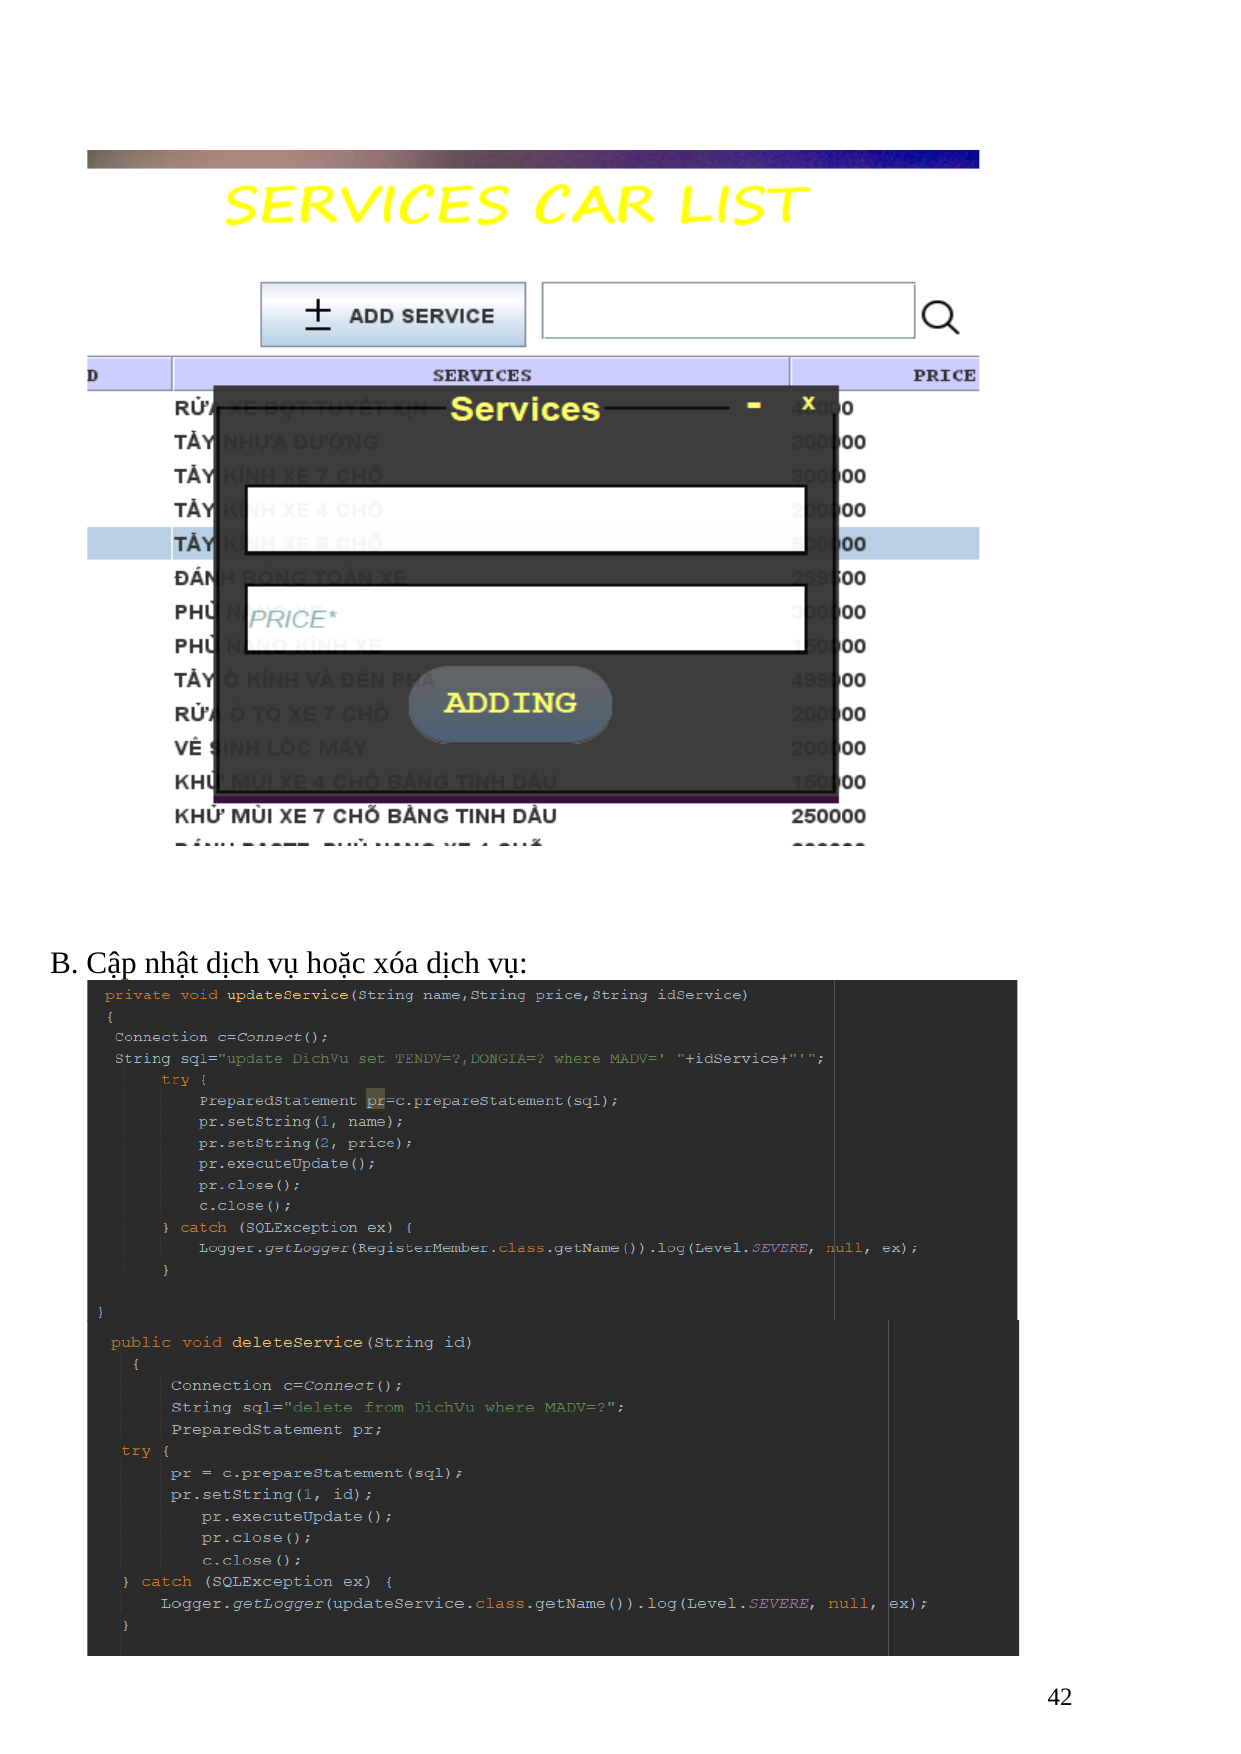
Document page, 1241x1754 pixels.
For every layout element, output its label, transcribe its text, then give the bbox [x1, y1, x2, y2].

list Cập nhật dịch vụ hoặc xóa dịch vụ: [50, 944, 1143, 980]
picture [87, 980, 1020, 1656]
picture [87, 150, 980, 846]
